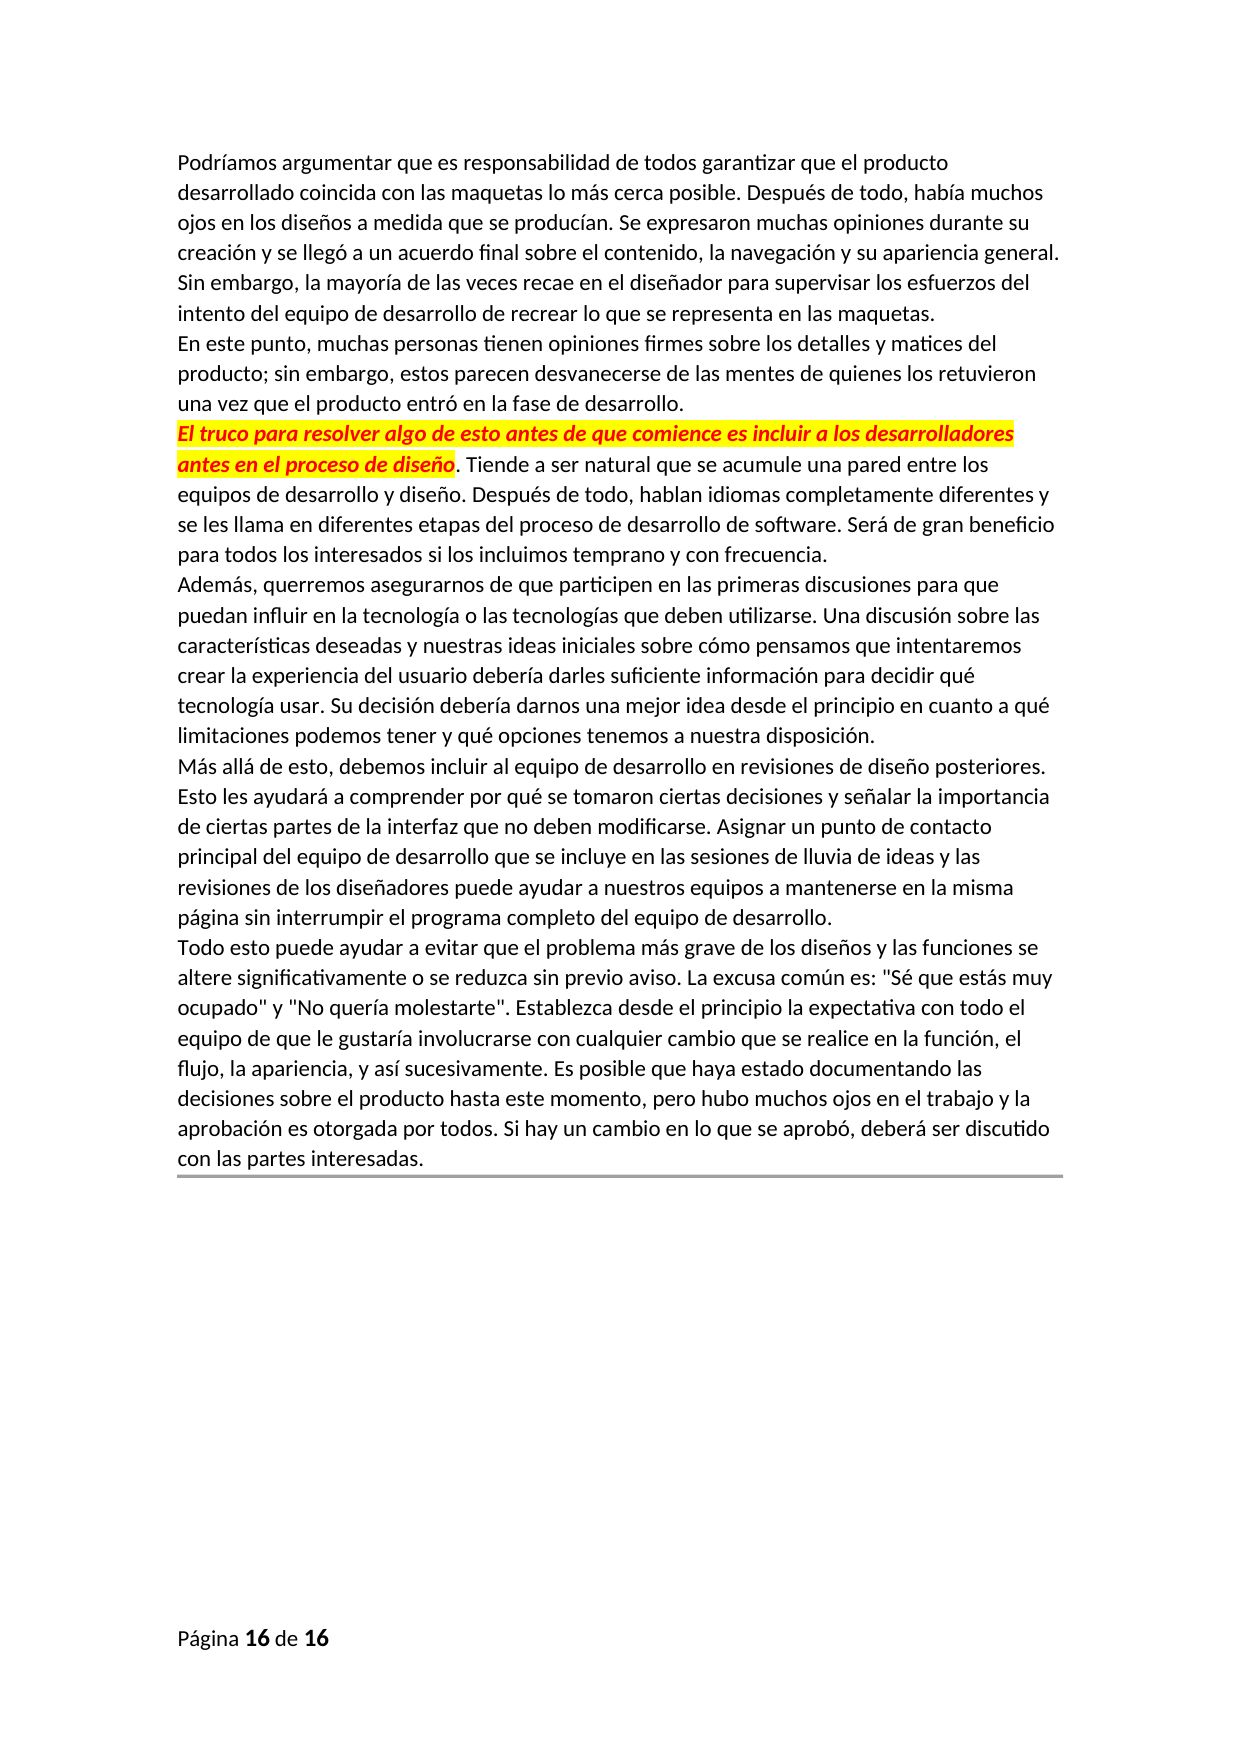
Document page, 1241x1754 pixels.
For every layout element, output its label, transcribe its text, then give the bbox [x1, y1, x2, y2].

text El truco para resolver algo de esto antes de que comience es incluir a los desarrolladores antes en el proceso de diseño. Tiende a ser natural que se acumule una pared entre los equipos de desarrollo y diseño. Después de todo, hablan idiomas completamente diferentes y se les llama en diferentes etapas del proceso de desarrollo de software. Será de gran beneficio para todos los interesados ​​si los incluimos temprano y con frecuencia. [177, 419, 1063, 568]
text Esto les ayudará a comprender por qué se tomaron ciertas decisiones y señalar la importancia de ciertas partes de la interfaz que no deben modificarse. Asignar un punto de contacto principal del equipo de desarrollo que se incluye en las sesiones de lluvia de ideas y las revisiones de los diseñadores puede ayudar a nuestros equipos a mantenerse en la misma página sin interrumpir el programa completo del equipo de desarrollo. [177, 782, 1063, 931]
text Podríamos argumentar que es responsabilidad de todos garantizar que el producto desarrollado coincida con las maquetas lo más cerca posible. Después de todo, había muchos ojos en los diseños a medida que se producían. Se expresaron muchas opiniones durante su creación y se llegó a un acuerdo final sobre el contenido, la navegación y su apariencia general. Sin embargo, la mayoría de las veces recae en el diseñador para supervisar los esfuerzos del intento del equipo de desarrollo de recrear lo que se representa en las maquetas. [177, 148, 1063, 327]
text Además, querremos asegurarnos de que participen en las primeras discusiones para que puedan influir en la tecnología o las tecnologías que deben utilizarse. Una discusión sobre las características deseadas y nuestras ideas iniciales sobre cómo pensamos que intentaremos crear la experiencia del usuario debería darles suficiente información para decidir qué tecnología usar. Su decisión debería darnos una mejor idea desde el principio en cuanto a qué limitaciones podemos tener y qué opciones tenemos a nuestra disposición. [177, 571, 1063, 749]
text Todo esto puede ayudar a evitar que el problema más grave de los diseños y las funciones se altere significativamente o se reduzca sin previo aviso. La excusa común es: "Sé que estás muy ocupado" y "No quería molestarte". Establezca desde el principio la expectativa con todo el equipo de que le gustaría involucrarse con cualquier cambio que se realice en la función, el flujo, la apariencia, y así sucesivamente. Es posible que haya estado documentando las decisiones sobre el producto hasta este momento, pero hubo muchos ojos en el trabajo y la aprobación es otorgada por todos. Si hay un cambio en lo que se aprobó, deberá ser discutido con las partes interesadas. [177, 933, 1063, 1172]
text En este punto, muchas personas tienen opiniones firmes sobre los detalles y matices del producto; sin embargo, estos parecen desvanecerse de las mentes de quienes los retuvieron una vez que el producto entró en la fase de desarrollo. [177, 329, 1063, 417]
text Más allá de esto, debemos incluir al equipo de desarrollo en revisiones de diseño posteriores. [177, 752, 1063, 780]
